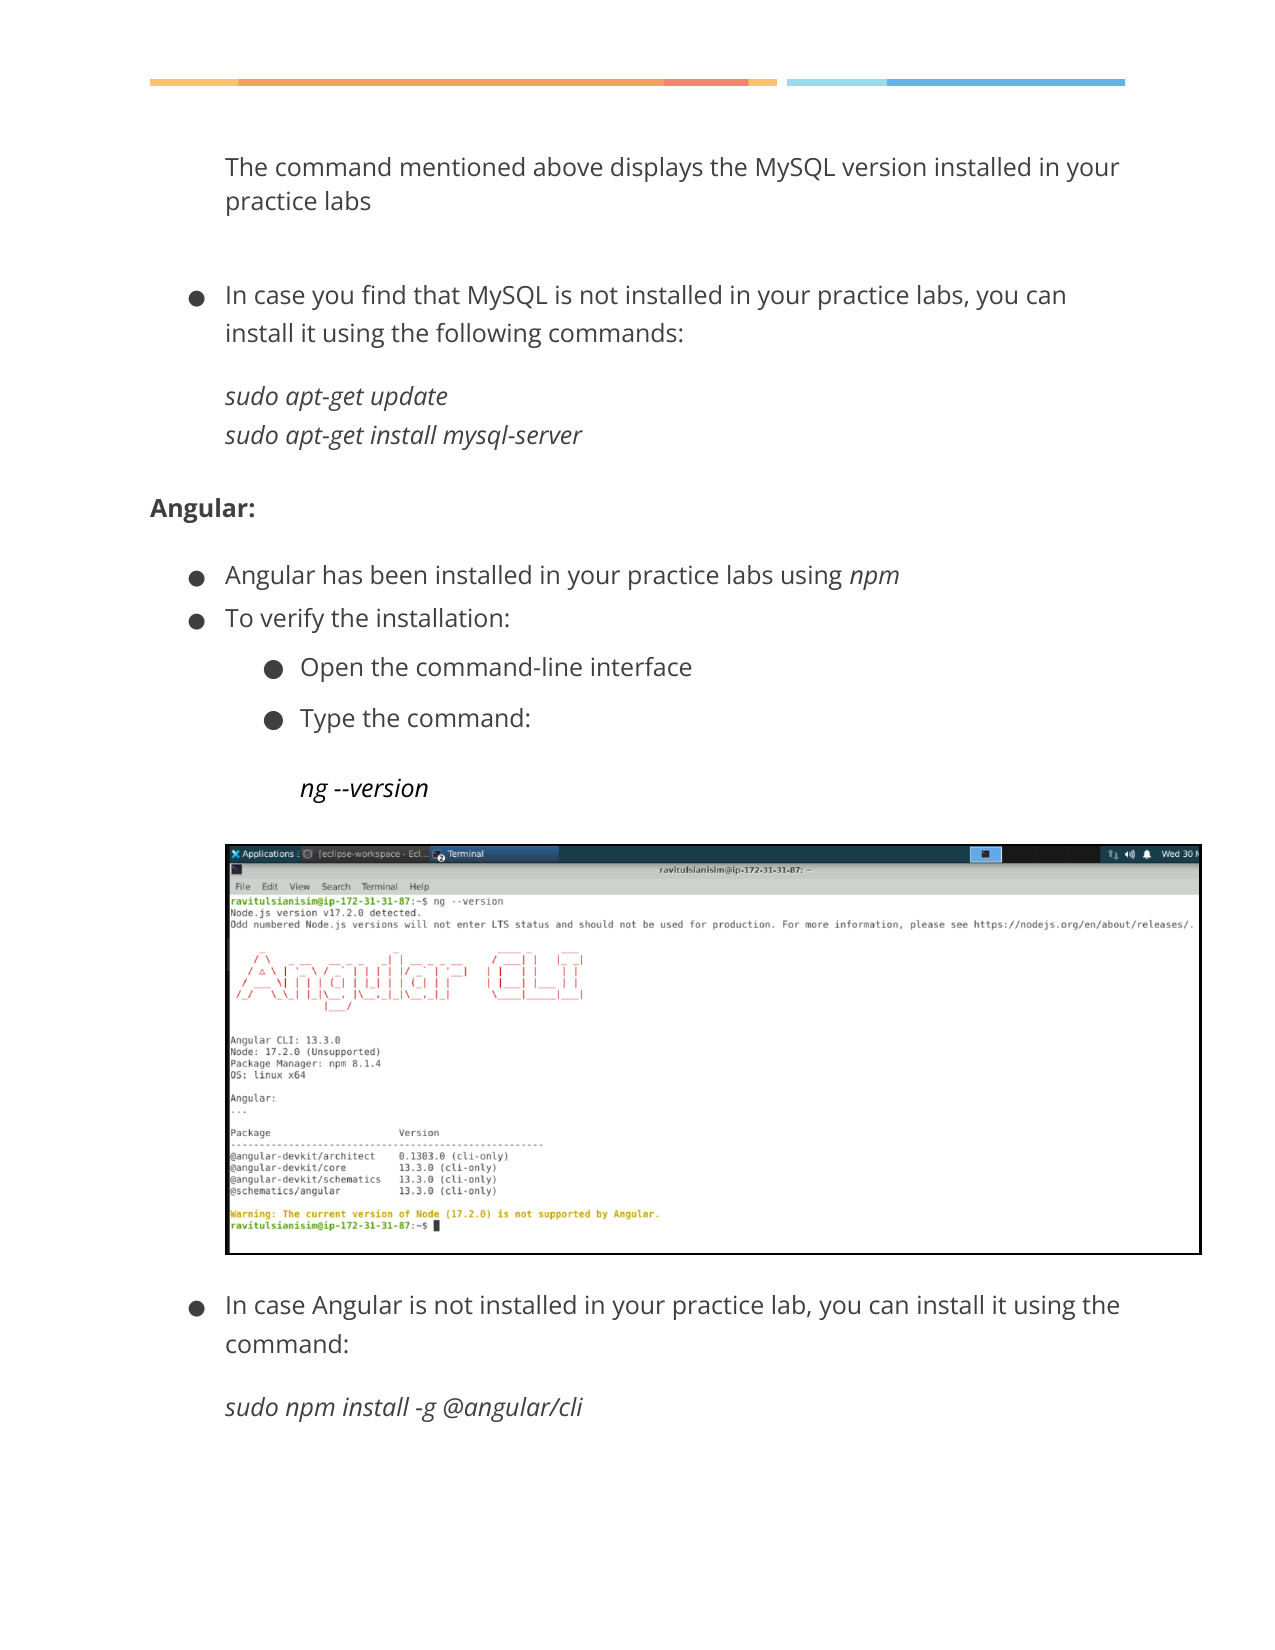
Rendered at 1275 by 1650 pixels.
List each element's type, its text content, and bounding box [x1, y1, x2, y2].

picture [227, 846, 1199, 1253]
list In case Angular is not installed in your practice lab, you can install it using the command: [187, 1284, 1125, 1361]
list In case you find that MySQL is not installed in your practice labs, you can install it using the following commands: [187, 273, 1125, 350]
list Angular has been installed in your practice labs using npm [187, 554, 1125, 597]
picture [150, 79, 1125, 86]
text sudo apt-get update [225, 379, 1125, 413]
list Open the command-line interface [262, 639, 1125, 691]
text sudo npm install -g @angular/cli [225, 1389, 1125, 1423]
text The command mentioned above displays the MySQL version installed in your practice labs [225, 150, 1125, 218]
text ng --version [300, 771, 1125, 805]
list Type the command: [262, 691, 1125, 742]
list To verify the installation: [187, 597, 1125, 639]
text sudo apt-get install mysql-server [225, 418, 1125, 452]
text Angular: [150, 491, 1125, 525]
